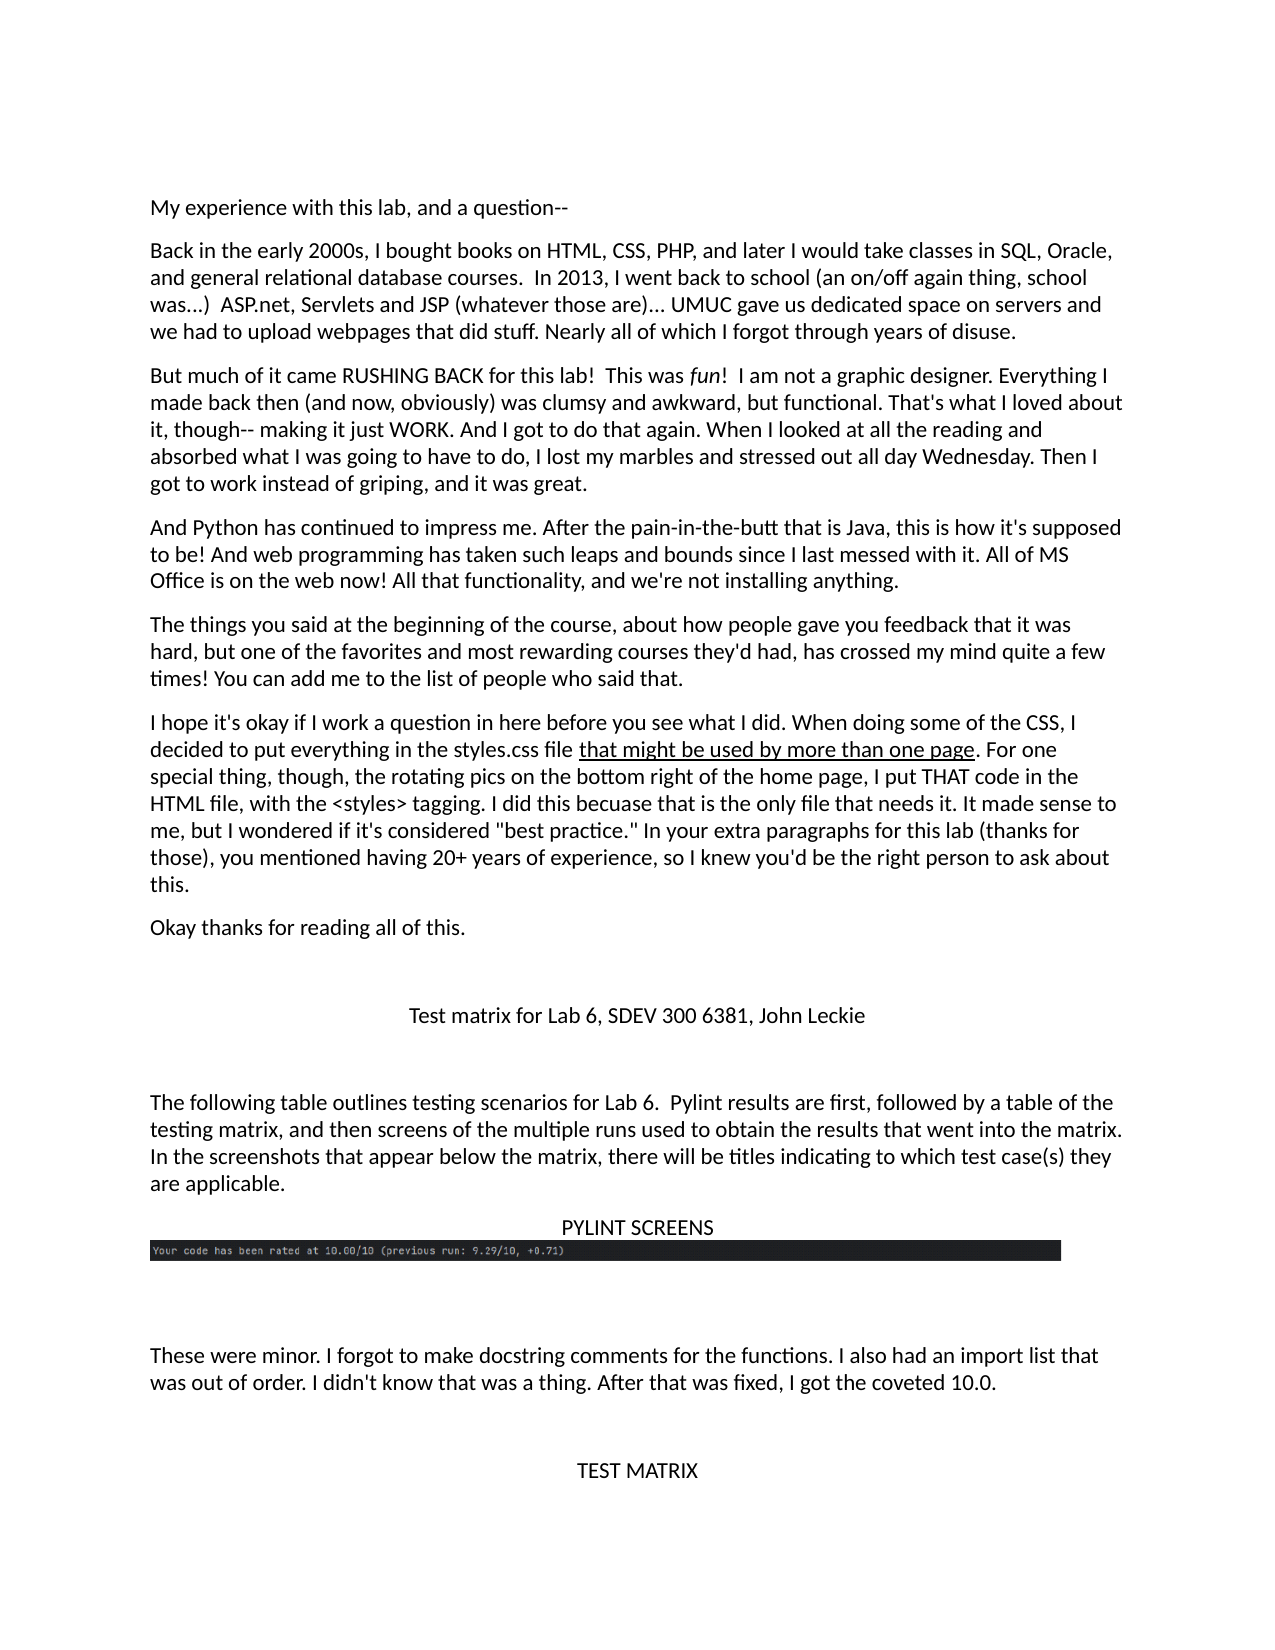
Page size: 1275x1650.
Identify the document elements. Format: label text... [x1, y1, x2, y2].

text TEST MATRIX [150, 1457, 1125, 1483]
text And Python has continued to impress me. After the pain-in-the-butt that is Java, this is how it's supposed to be! And web programming has taken such leaps and bounds since I last messed with it. All of MS Office is on the web now! All that functionality, and we're not installing anything. [150, 513, 1125, 594]
text PYLINT SCREENS [150, 1213, 1125, 1240]
text My experience with this lab, and a question-- [150, 194, 1125, 221]
text But much of it came RUSHING BACK for this lab! This was fun! I am not a graphic designer. Everything I made back then (and now, obviously) was clumsy and awkward, but functional. That's what I loved about it, though-- making it just WORK. And I got to do that again. When I looked at all the reading and absorbed what I was going to have to do, I lost my marbles and stressed out all day Wednesday. Then I got to work instead of griping, and it was great. [150, 362, 1125, 497]
text Test matrix for Lab 6, SDEV 300 6381, John Leckie [150, 1001, 1125, 1028]
text I hope it's okay if I work a question in here before you see what I did. When doing some of the CSS, I decided to put everything in the styles.css file that might be used by more than one page. For one special thing, though, the rotating pics on the bottom right of the home page, I put THAT code in the HTML file, with the <styles> tagging. I did this becuase that is the only file that needs it. It made sense to me, but I wondered if it's considered "best practice." In your extra paragraphs for this lab (thanks for those), you mentioned having 20+ years of experience, so I knew you'd be the right person to ask about this. [150, 709, 1125, 897]
text These were minor. I forgot to make docstring comments for the functions. I also had an import list that was out of order. I didn't know that was a thing. After that was fixed, I got the coveted 10.0. [150, 1342, 1125, 1396]
text Back in the early 2000s, I bought books on HTML, CSS, PHP, and later I would take classes in SQL, Oracle, and general relational database courses. In 2013, I went back to school (an on/off again thing, school was...) ASP.net, Servlets and JSP (whatever those are)... UMUC gave us dedicated space on servers and we had to upload webpages that did stuff. Nearly all of which I forgot through years of disuse. [150, 237, 1125, 345]
text The things you said at the beginning of the course, about how people gave you feedback that it was hard, but one of the favorites and most rewarding courses they'd had, has crossed my mind quite a few times! You can add me to the list of people who said that. [150, 611, 1125, 692]
text Okay thanks for reading all of this. [150, 914, 1125, 941]
text The following table outlines testing scenarios for Lab 6. Pylint results are first, followed by a table of the testing matrix, and then screens of the multiple runs used to obtain the results that went into the matrix. In the screenshots that appear below the matrix, there will be titles indicating to which test case(s) they are applicable. [150, 1089, 1125, 1197]
